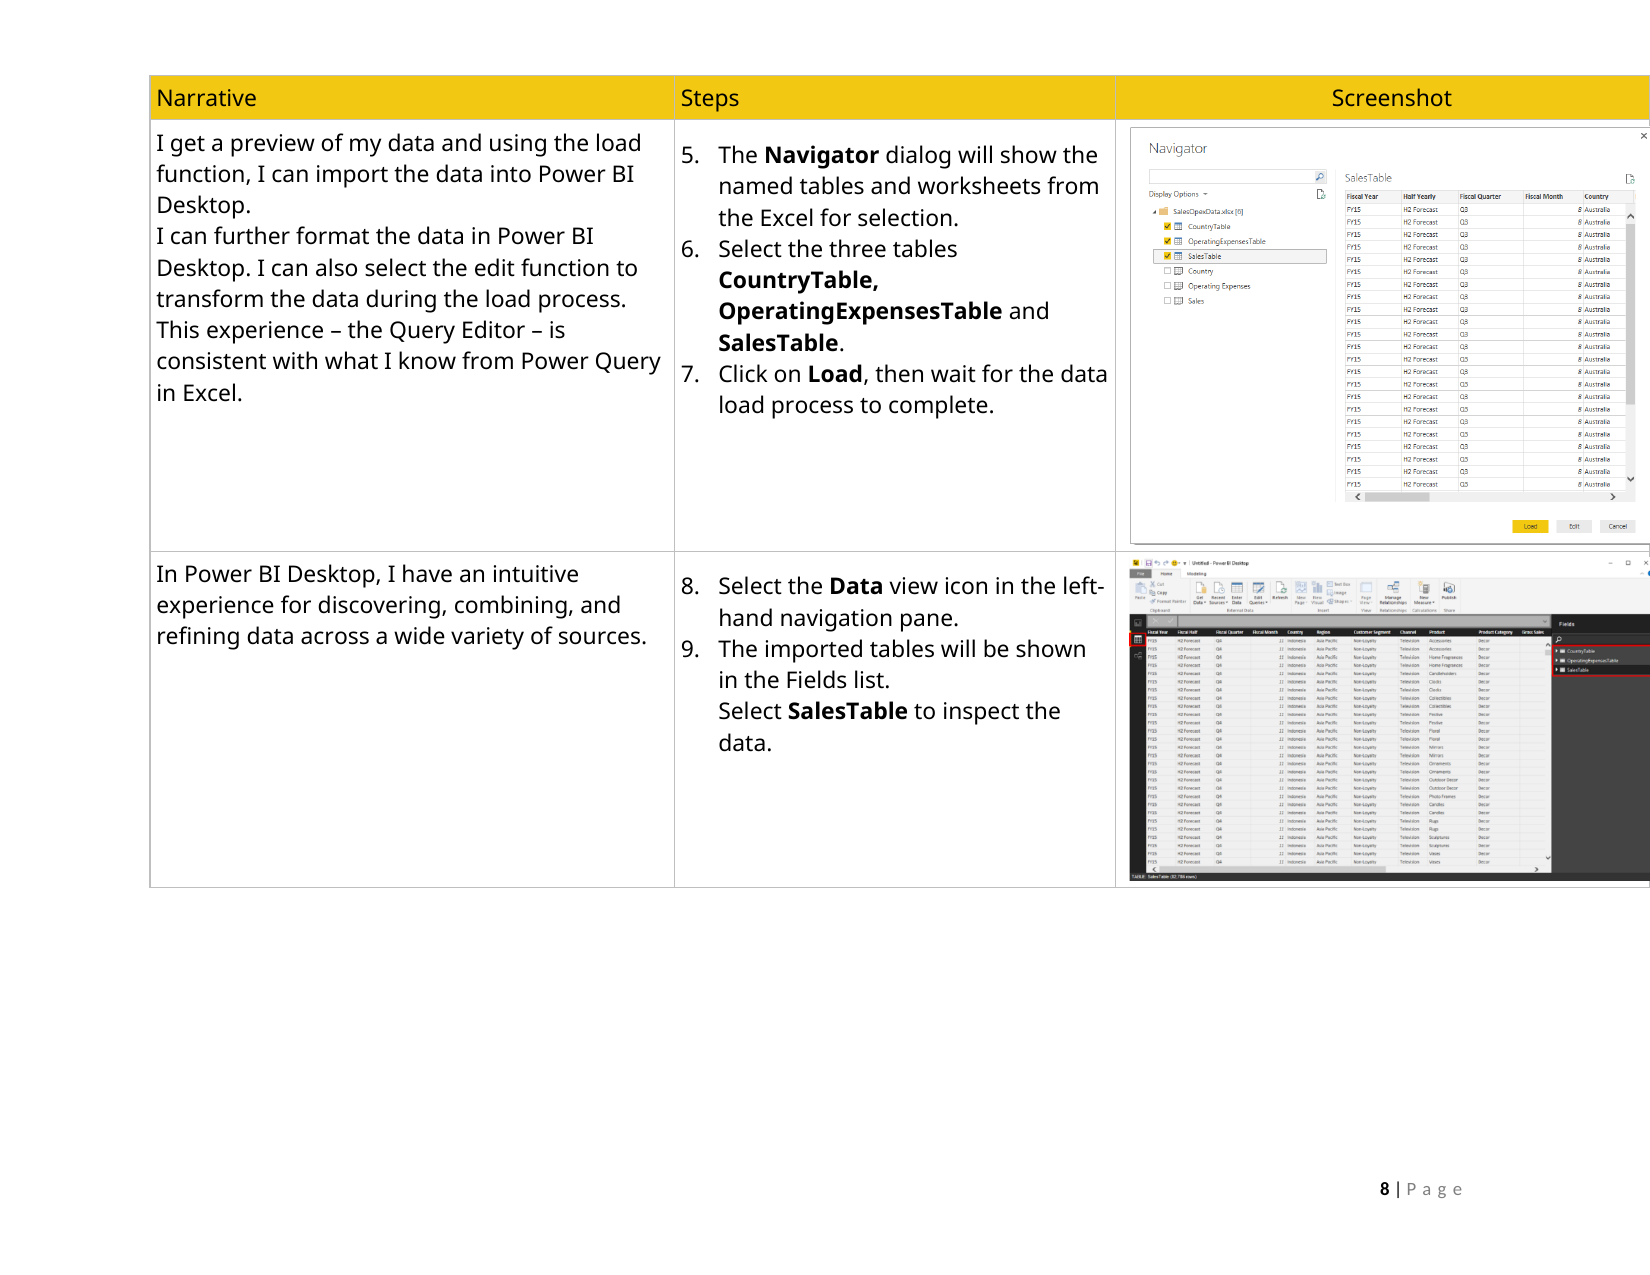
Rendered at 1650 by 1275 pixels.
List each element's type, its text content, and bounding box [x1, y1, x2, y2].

table_cell The Navigator dialog will show the named tables and worksheets from the Excel for selection. Select the three tables CountryTable, OperatingExpensesTable and SalesTable. Click on Load, then wait for the data load process to complete. [675, 120, 1115, 551]
picture [1129, 126, 1650, 545]
table_cell Select the Data view icon in the left-hand navigation pane. The imported tables will be shown in the Fields list. Select SalesTable to inspect the data. [675, 552, 1115, 887]
table_cell I get a preview of my data and using the load function, I can import the data into Power BI Desktop. I can further format the data in Power BI Desktop. I can also select the edit function to transform the data during the load process. This experience – the Query Editor – is consistent with what I know from Power Query in Excel. [151, 120, 674, 551]
table_cell [1116, 120, 1649, 551]
table_cell In Power BI Desktop, I have an intuitive experience for discovering, combining, and refining data across a wide variety of sources. [151, 552, 674, 887]
picture [1129, 557, 1650, 881]
table_header Narrative [151, 76, 674, 119]
table_cell [1116, 552, 1649, 887]
table_header Steps [675, 76, 1115, 119]
table_header Screenshot [1116, 76, 1649, 119]
